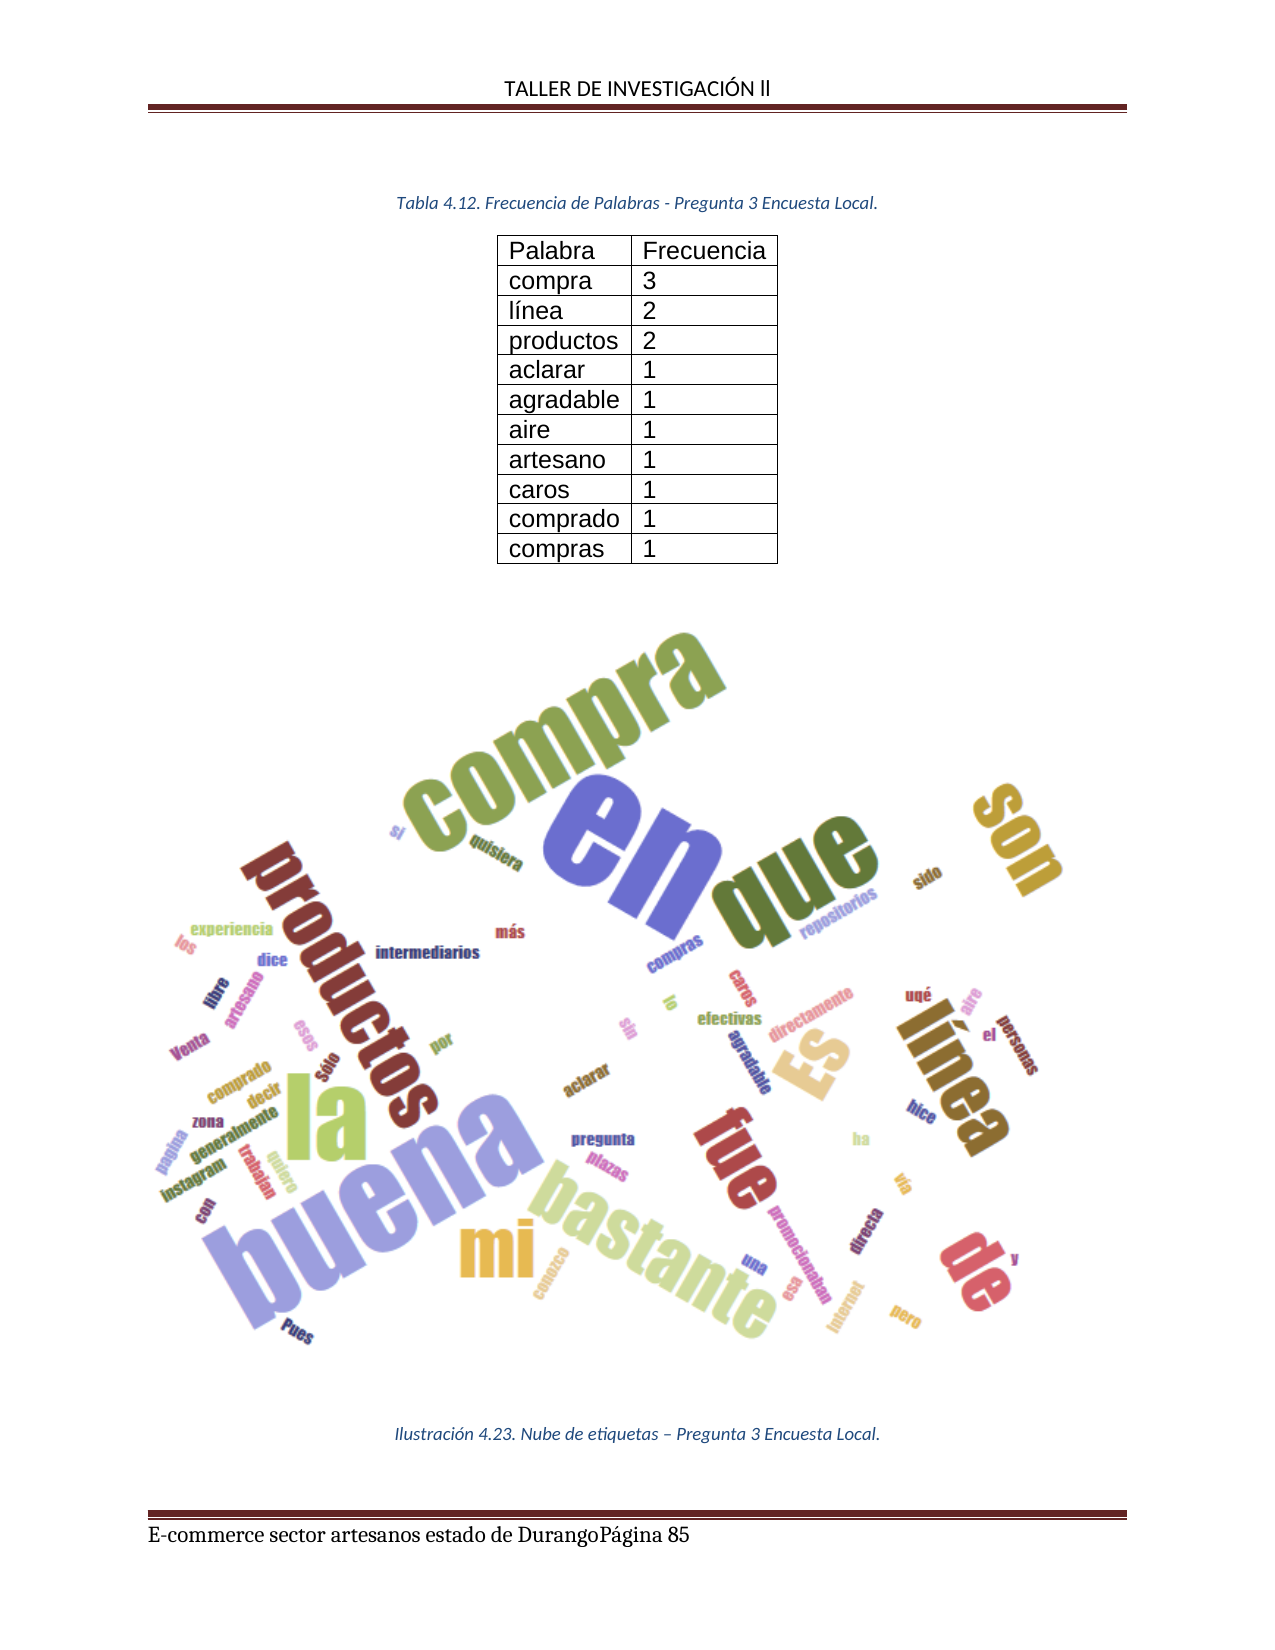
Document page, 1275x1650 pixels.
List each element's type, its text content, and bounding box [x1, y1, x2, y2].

table_cell 2 [632, 296, 777, 324]
table_cell 1 [632, 385, 777, 414]
table_cell 1 [632, 534, 777, 563]
table_header Frecuencia [632, 236, 777, 265]
text Ilustración 4.19. Nube de etiquetas – Pregunta 3 Encuesta Local. [148, 1422, 1127, 1445]
table_cell artesano [498, 445, 631, 473]
table_cell comprado [498, 504, 631, 533]
table_cell compras [498, 534, 631, 563]
table_cell 2 [632, 326, 777, 354]
table_cell aclarar [498, 355, 631, 384]
table_cell 1 [632, 415, 777, 444]
table_cell 1 [632, 355, 777, 384]
picture [147, 617, 1108, 1397]
table_cell 1 [632, 445, 777, 473]
table_cell 3 [632, 266, 777, 295]
table_cell aire [498, 415, 631, 444]
table_cell agradable [498, 385, 631, 414]
table_cell 1 [632, 475, 777, 503]
table_header Palabra [498, 236, 631, 265]
text Tabla 4.8. Frecuencia de Palabras - Pregunta 3 Encuesta Local. [148, 191, 1127, 214]
table_cell compra [498, 266, 631, 295]
table_cell 1 [632, 504, 777, 533]
table_cell productos [498, 326, 631, 354]
table_cell caros [498, 475, 631, 503]
table_cell línea [498, 296, 631, 324]
